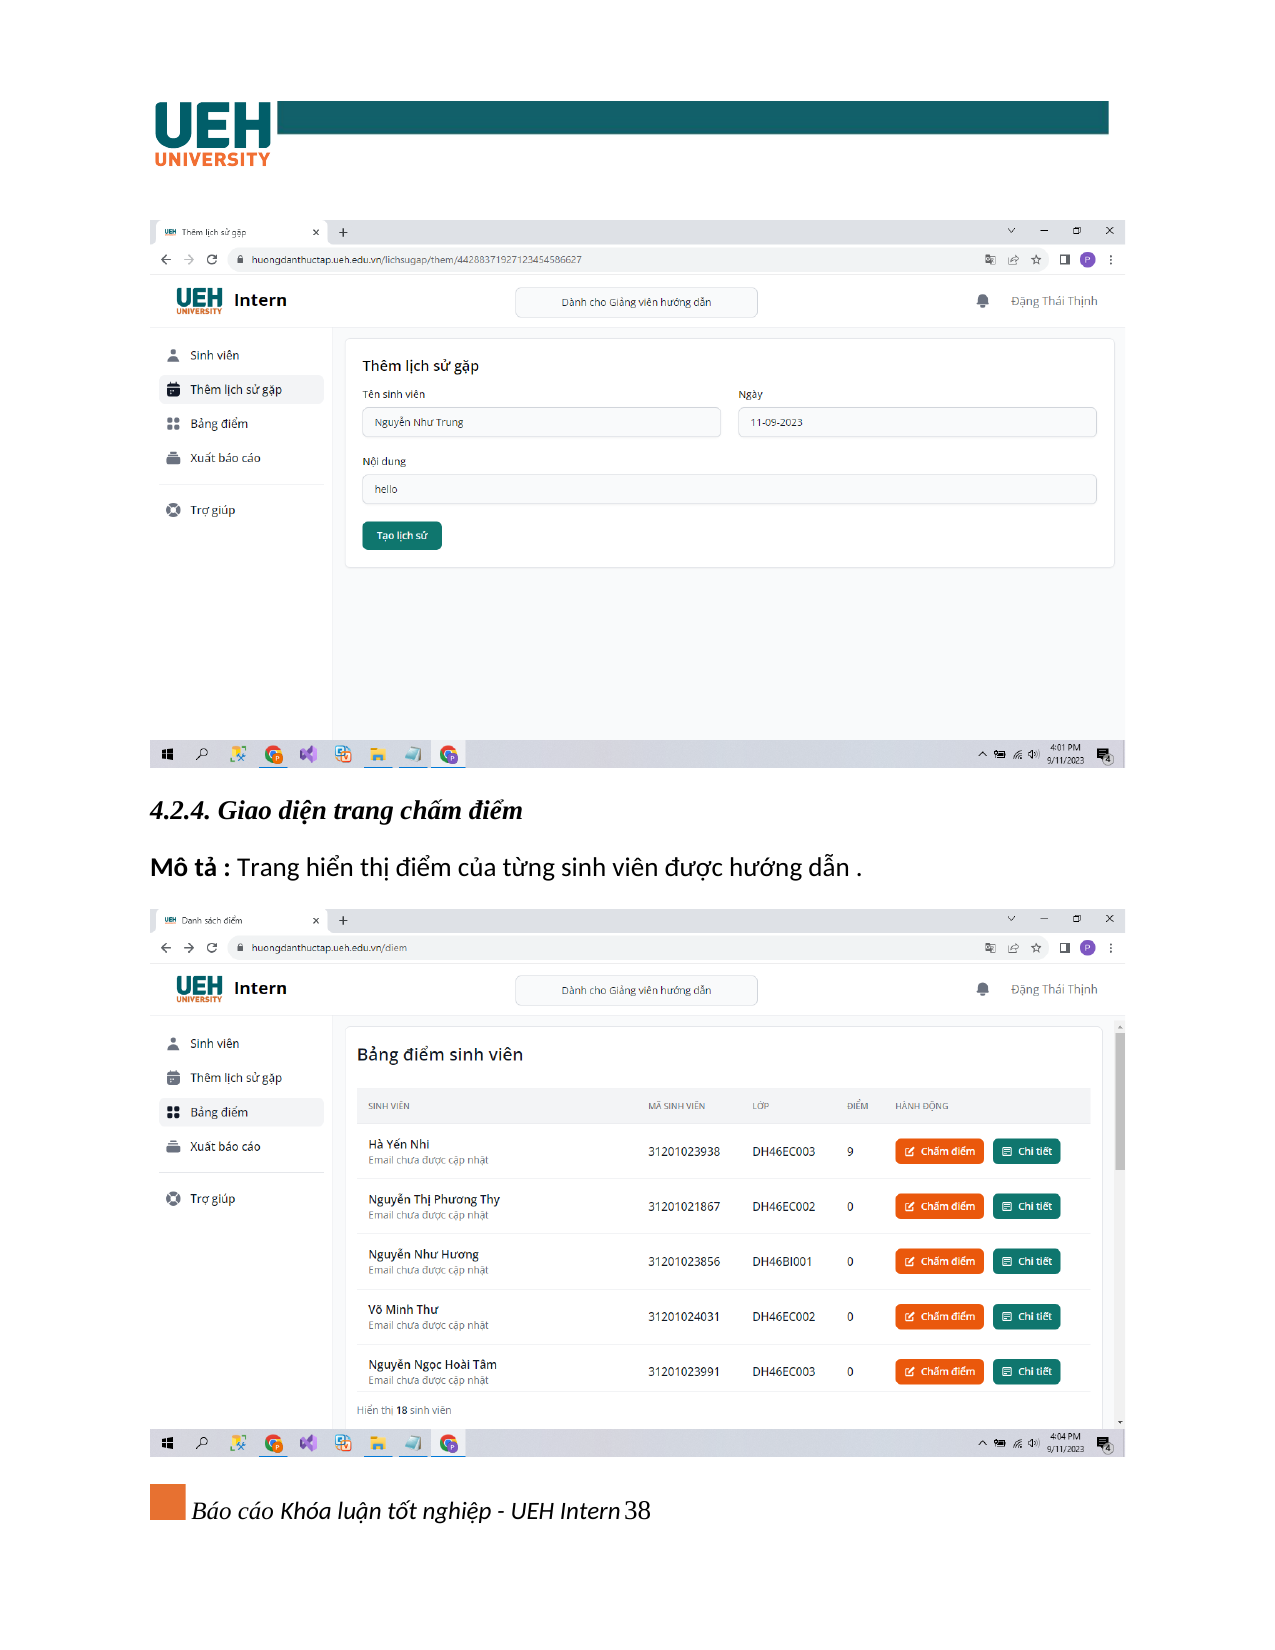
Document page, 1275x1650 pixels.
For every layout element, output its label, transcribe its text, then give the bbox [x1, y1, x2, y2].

picture [150, 95, 1109, 174]
picture [150, 220, 1125, 768]
text Mô tả : Trang hiển thị điểm của từng sinh viên được hướng dẫn . [150, 850, 1125, 883]
picture [150, 909, 1125, 1457]
picture [150, 1484, 186, 1520]
subtitle 4.2.4. Giao diện trang chấm điểm [150, 794, 1125, 825]
